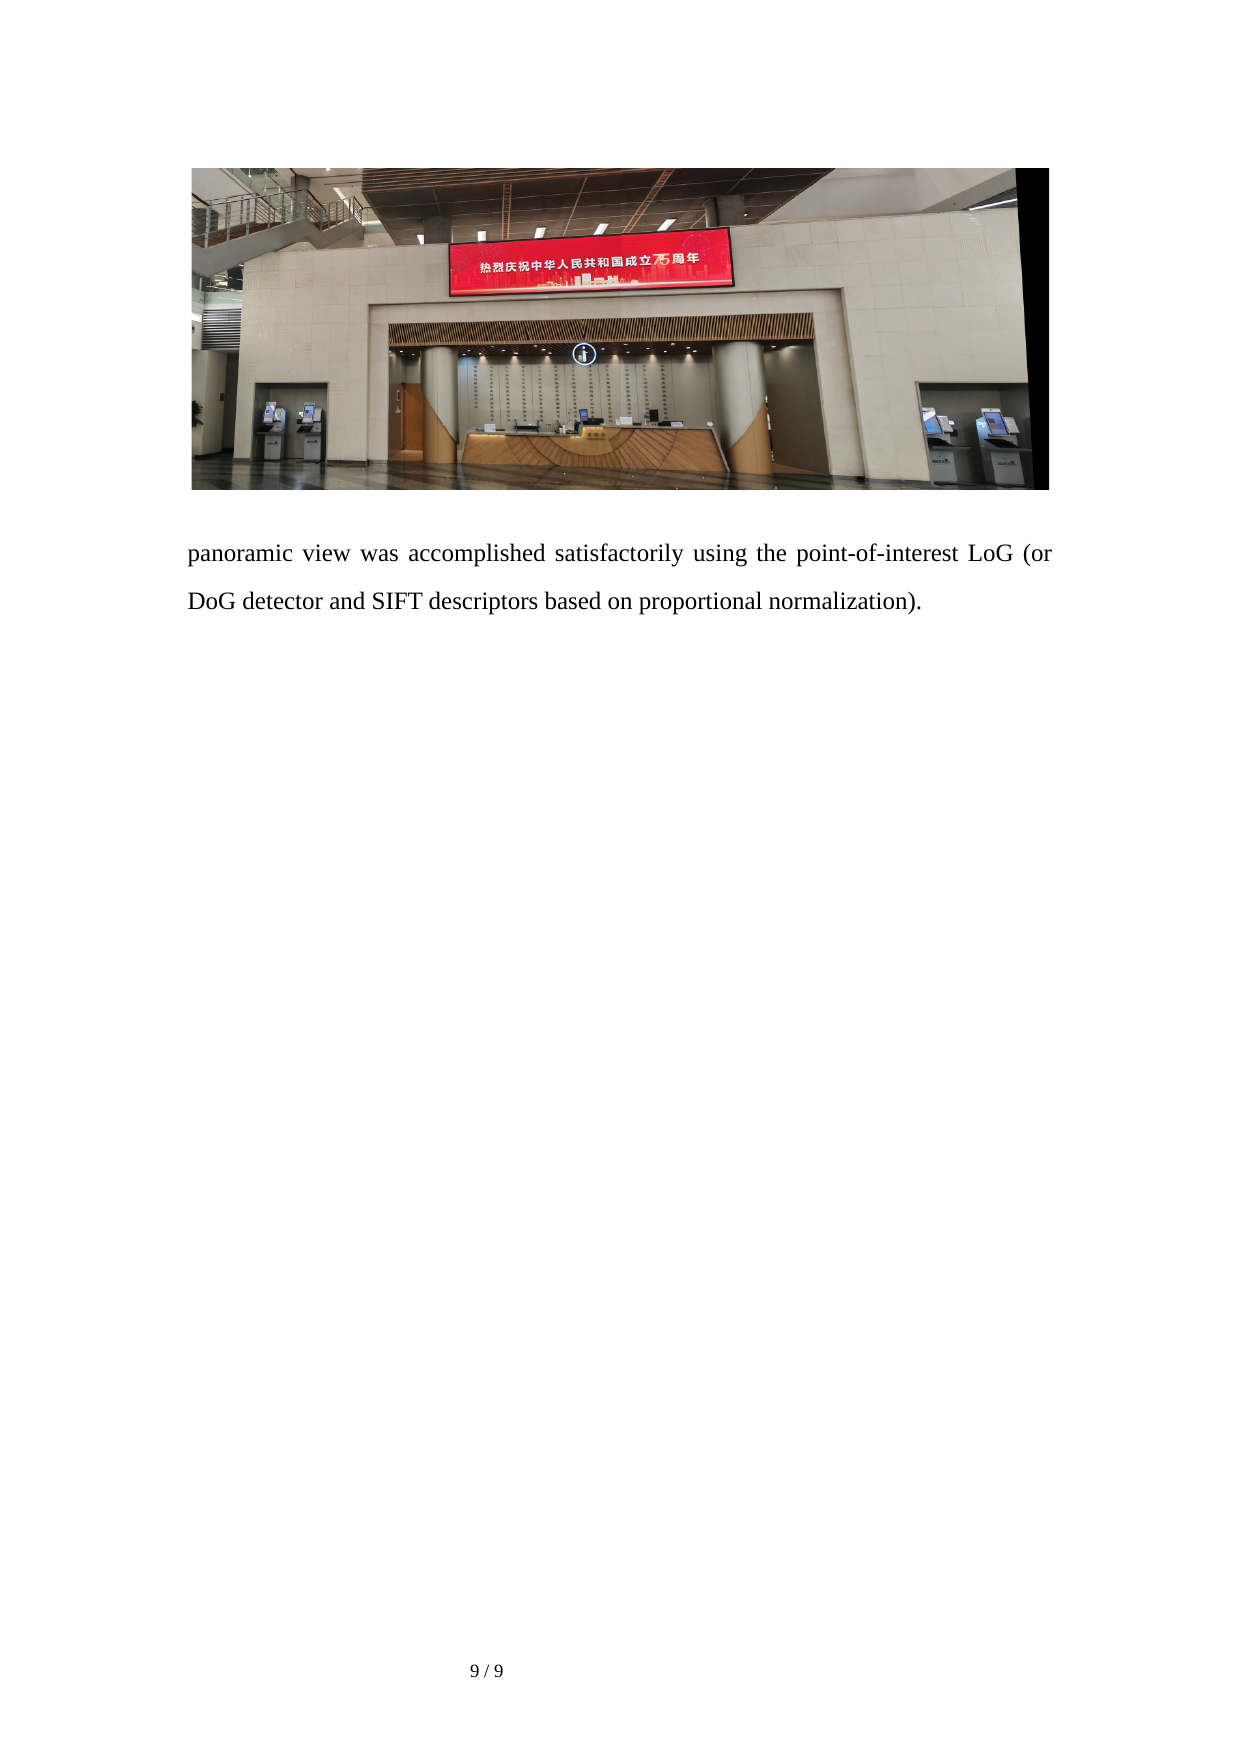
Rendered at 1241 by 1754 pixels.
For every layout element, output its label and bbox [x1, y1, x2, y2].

picture [191, 168, 1050, 490]
text [187, 162, 1053, 617]
